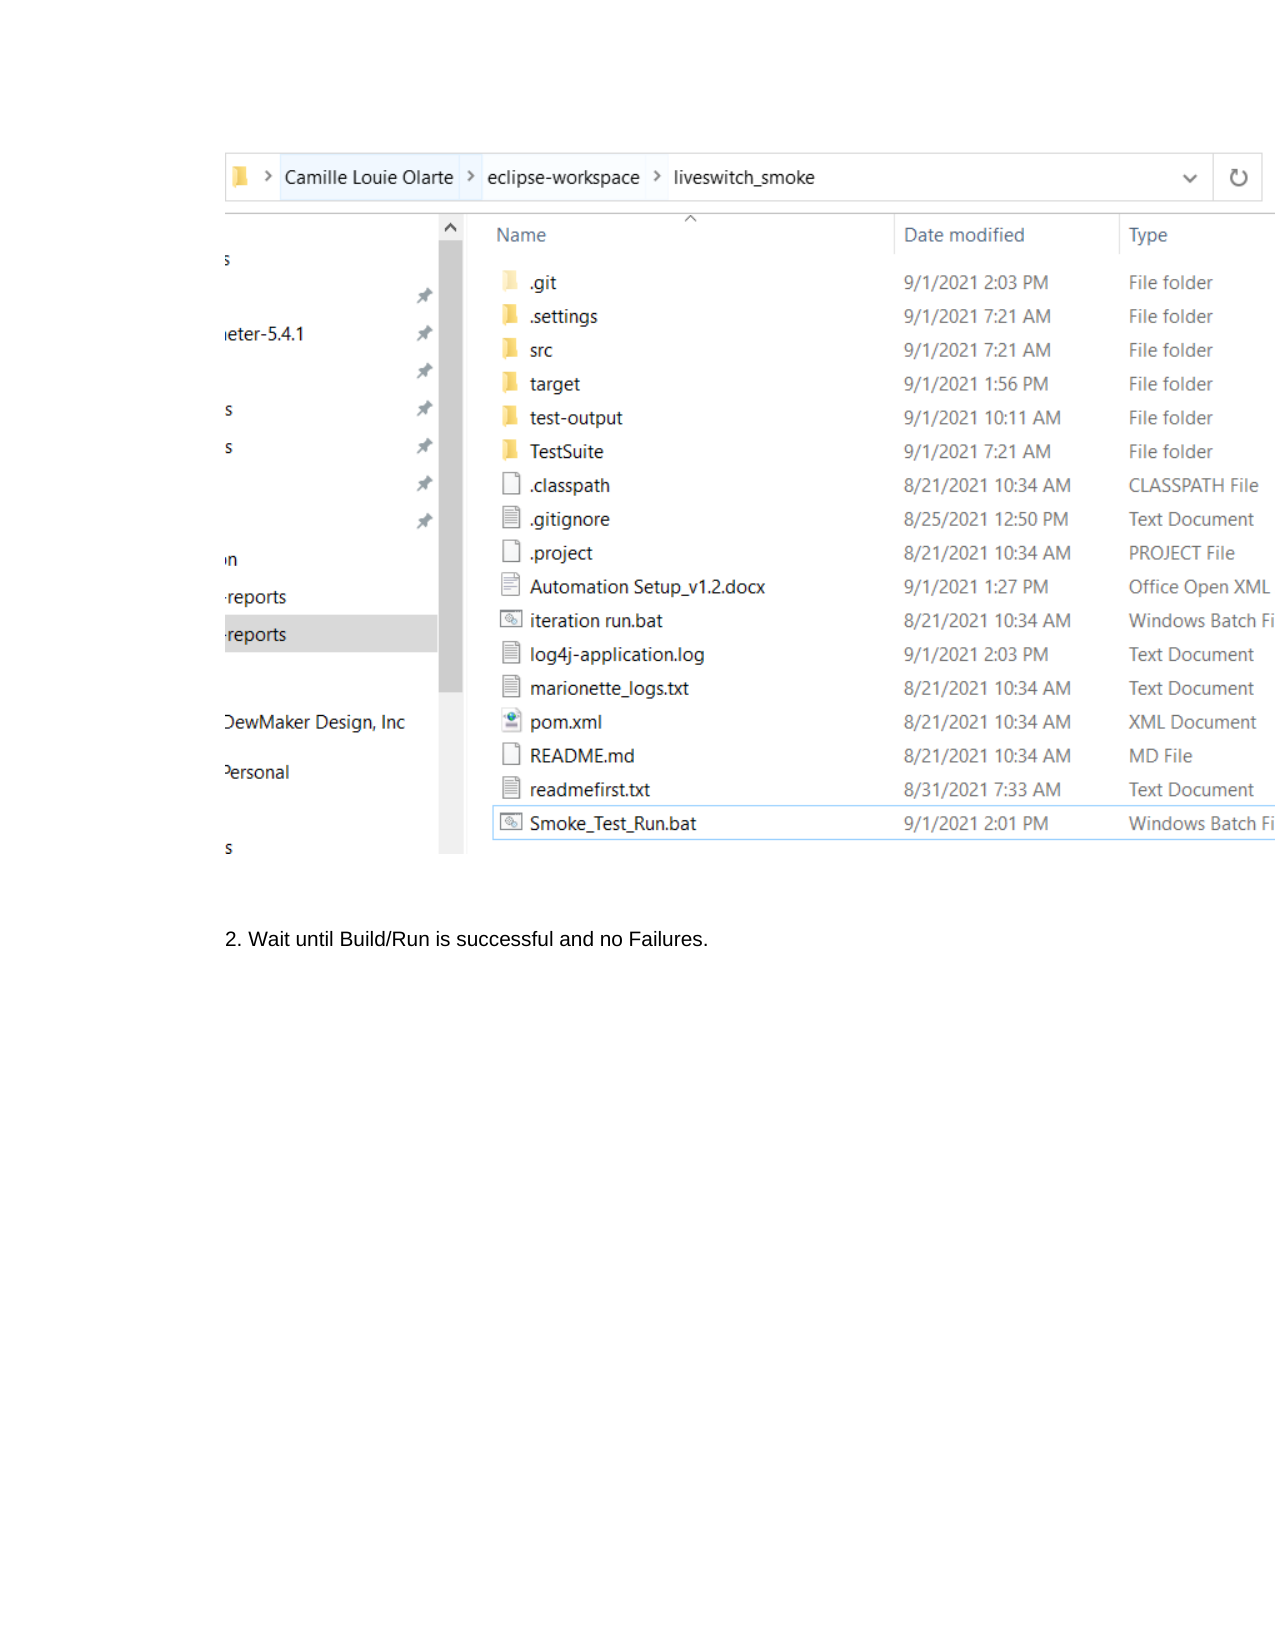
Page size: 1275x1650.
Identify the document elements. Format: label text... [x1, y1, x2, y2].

text 2. Wait until Build/Run is successful and no Failures. [150, 927, 1125, 951]
picture [225, 150, 1275, 854]
